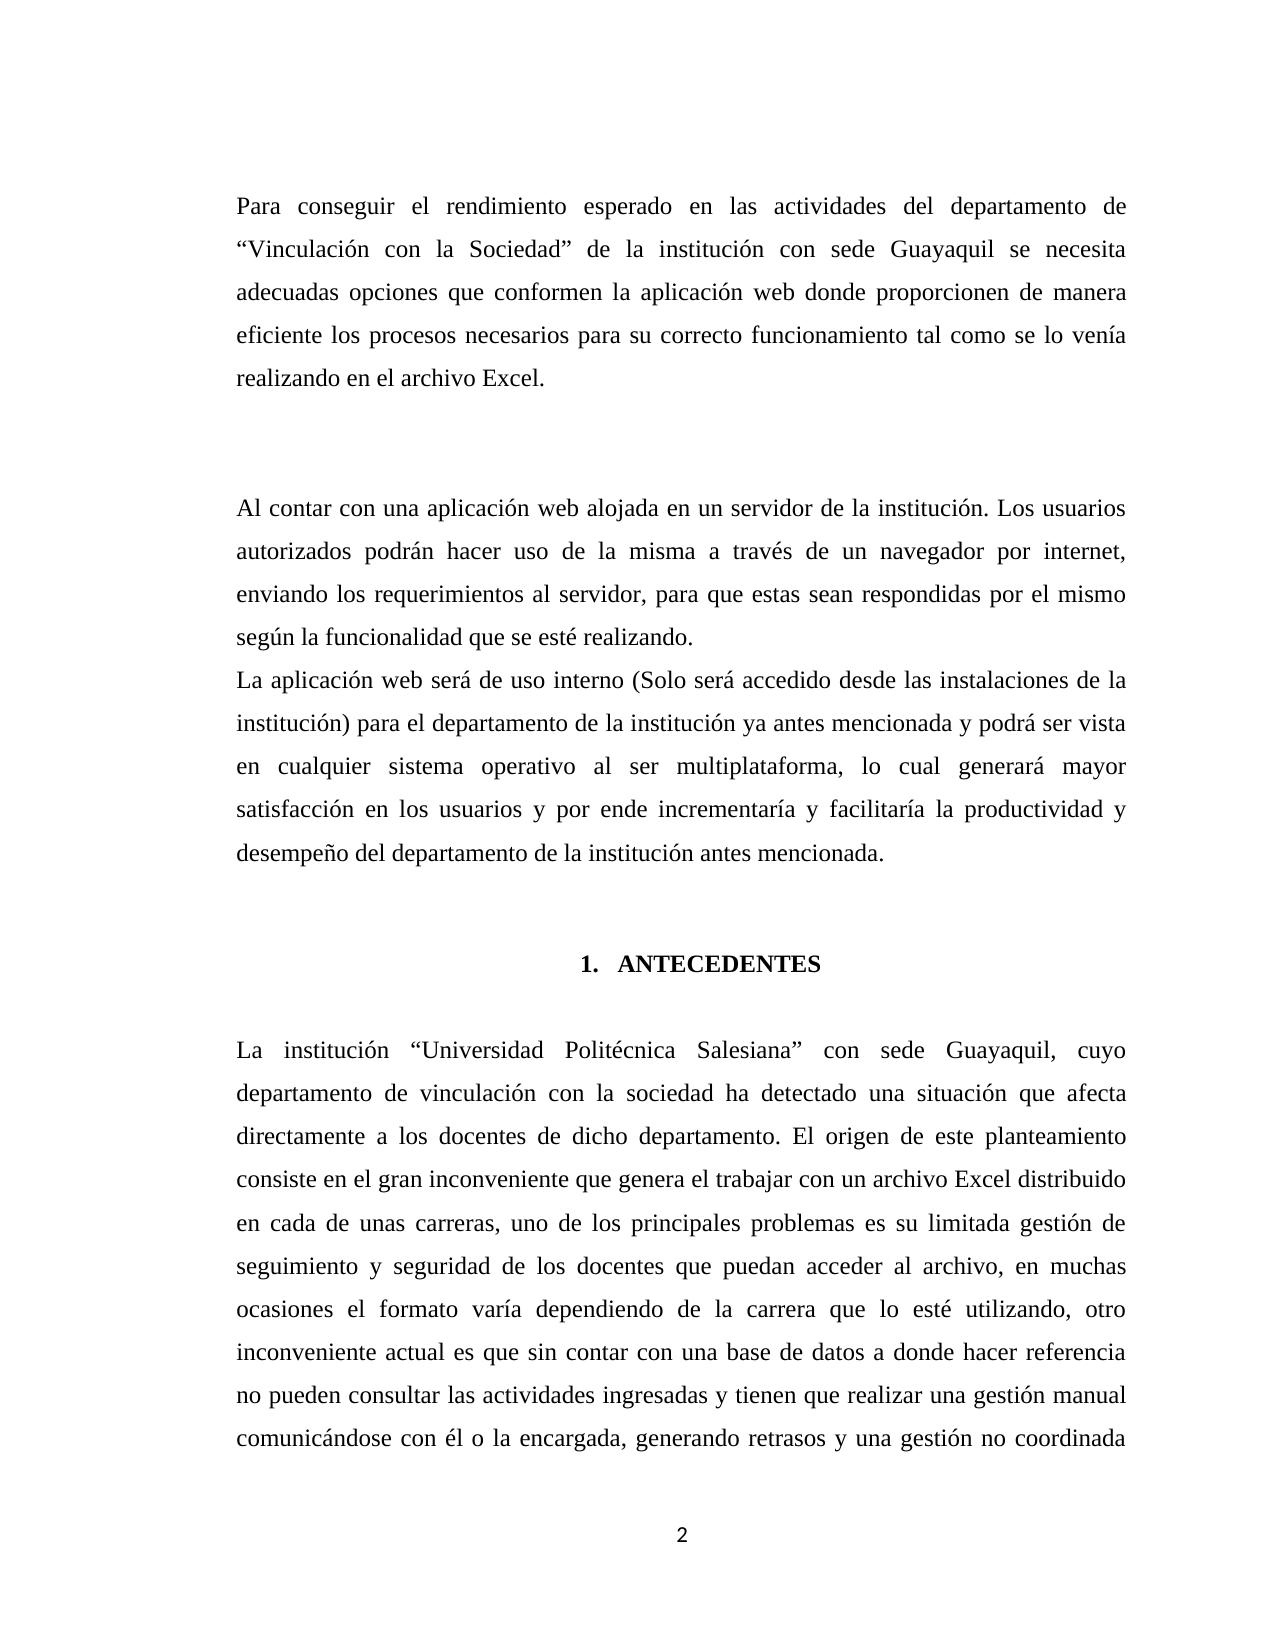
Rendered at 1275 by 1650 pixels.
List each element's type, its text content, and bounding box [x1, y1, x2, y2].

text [236, 1035, 1127, 1452]
text Al contar con una aplicación web alojada en un servidor de la institución. Los usuarios autorizados podrán hacer uso de la misma a través de un navegador por internet, enviando los requerimientos al servidor, para que estas sean respondidas por el mismo según la funcionalidad que se esté realizando. [236, 493, 1127, 651]
text La aplicación web será de uso interno (Solo será accedido desde las instalaciones de la institución) para el departamento de la institución ya antes mencionada y podrá ser vista en cualquier sistema operativo al ser multiplataforma, lo cual generará mayor satisfacción en los usuarios y por ende incrementaría y facilitaría la productividad y desempeño del departamento de la institución antes mencionada. [236, 665, 1127, 866]
text Para conseguir el rendimiento esperado en las actividades del departamento de “Vinculación con la Sociedad” de la institución con sede Guayaquil se necesita adecuadas opciones que conformen la aplicación web donde proporcionen de manera eficiente los procesos necesarios para su correcto funcionamiento tal como se lo venía realizando en el archivo Excel. [236, 191, 1127, 392]
subtitle ANTECEDENTES [274, 949, 1127, 978]
